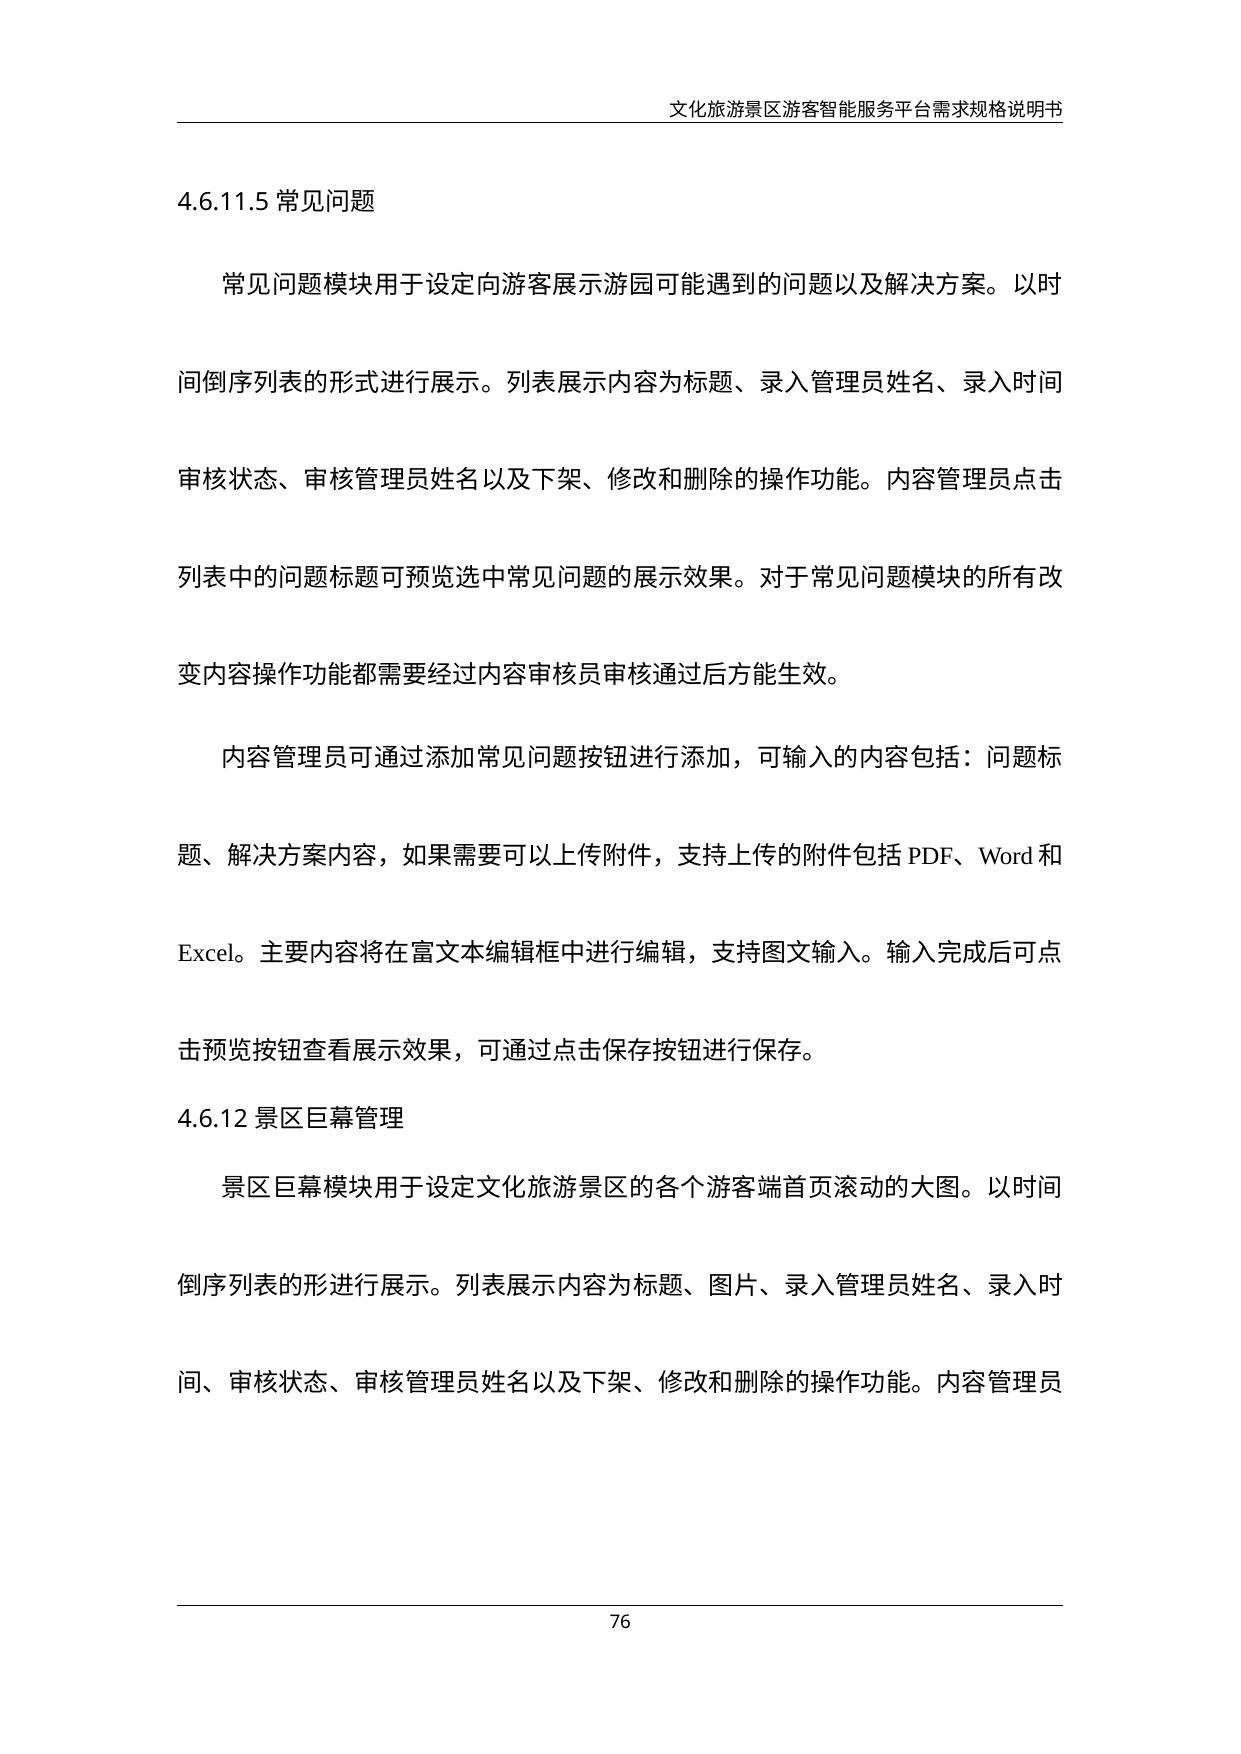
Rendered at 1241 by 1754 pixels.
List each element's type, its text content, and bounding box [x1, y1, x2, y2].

text 景区巨幕管理 [177, 1099, 1063, 1135]
text 常见问题模块用于设定向游客展示游园可能遇到的问题以及解决方案。以时间倒序列表的形式进行展示。列表展示内容为标题、录入管理员姓名、录入时间、审核状态、审核管理员姓名以及下架、修改和删除的操作功能。内容管理员点击列表中的问题标题可预览选中常见问题的展示效果。对于常见问题模块的所有改变内容操作功能都需要经过内容审核员审核通过后方能生效。 [177, 250, 1063, 705]
list 常见问题 [177, 167, 1063, 232]
text 内容管理员可通过添加常见问题按钮进行添加，可输入的内容包括：问题标题、解决方案内容，如果需要可以上传附件，支持上传的附件包括PDF、Word和Excel。主要内容将在富文本编辑框中进行编辑，支持图文输入。输入完成后可点击预览按钮查看展示效果，可通过点击保存按钮进行保存。 [177, 723, 1063, 1081]
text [177, 1153, 1063, 1413]
